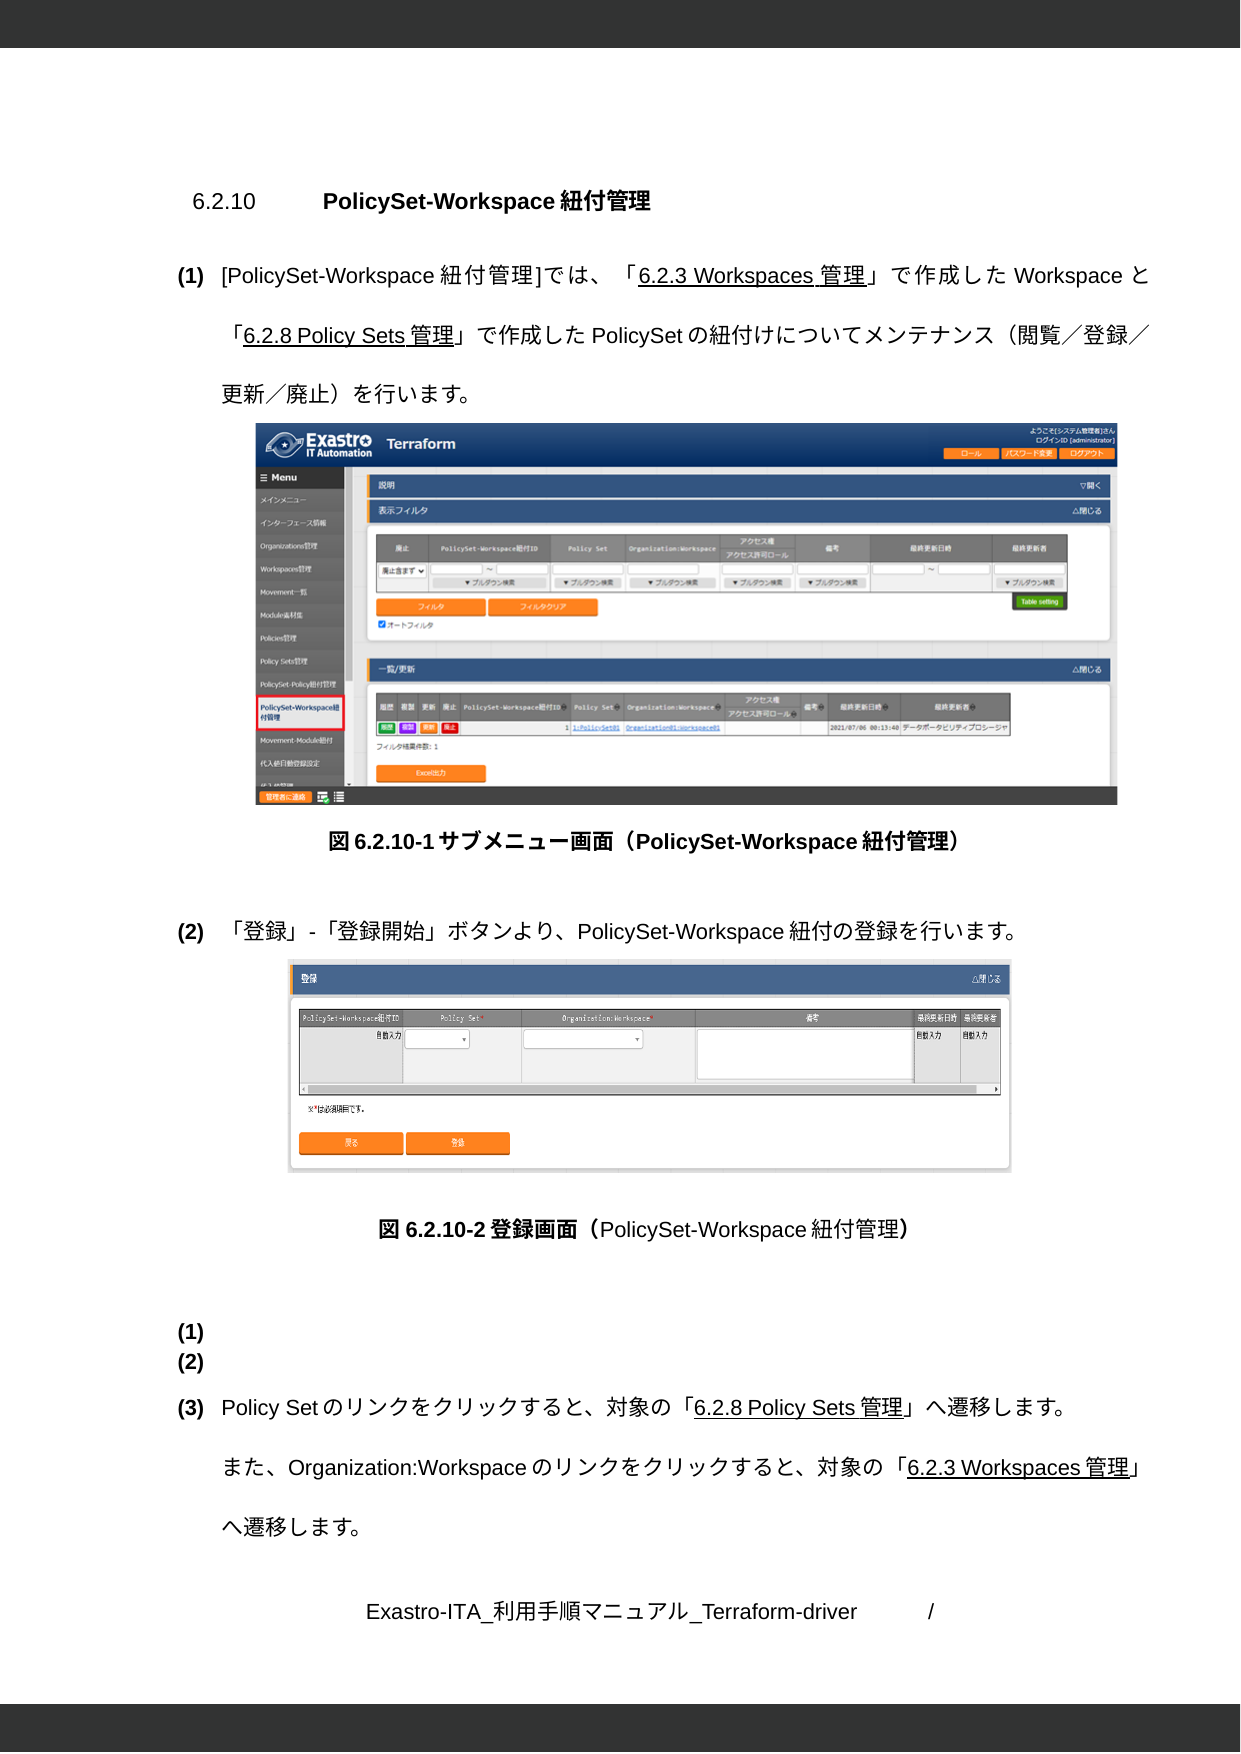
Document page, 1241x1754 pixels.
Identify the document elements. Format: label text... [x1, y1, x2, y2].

text 図 6.2.10-2登録画面（PolicySet-Workspace紐付管理） [148, 1198, 1152, 1257]
picture [0, 1704, 1241, 1752]
subtitle PolicySet-Workspace紐付管理 [192, 170, 1152, 229]
list 「登録」-「登録開始」ボタンより、PolicySet-Workspace紐付の登録を行います。 [177, 900, 1152, 959]
list また、Organization:Workspaceのリンクをクリックすると、対象の「6.2.3 Workspaces管理」へ遷移します。 [222, 1436, 1152, 1555]
list [PolicySet-Workspace紐付管理]では、「6.2.3 Workspaces管理」で作成したWorkspaceと「6.2.8 Policy Sets管理」で作成したPolicySetの紐付けについてメンテナンス（閲覧／登録／更新／廃止）を行います。 [177, 244, 1152, 423]
picture [0, 0, 1241, 48]
text 図6.2.10-1サブメニュー画面（PolicySet-Workspace紐付管理） [148, 810, 1152, 870]
picture [287, 959, 1012, 1173]
list Policy Setのリンクをクリックすると、対象の「6.2.8 Policy Sets管理」へ遷移します。 [177, 1376, 1152, 1436]
picture [255, 423, 1118, 805]
